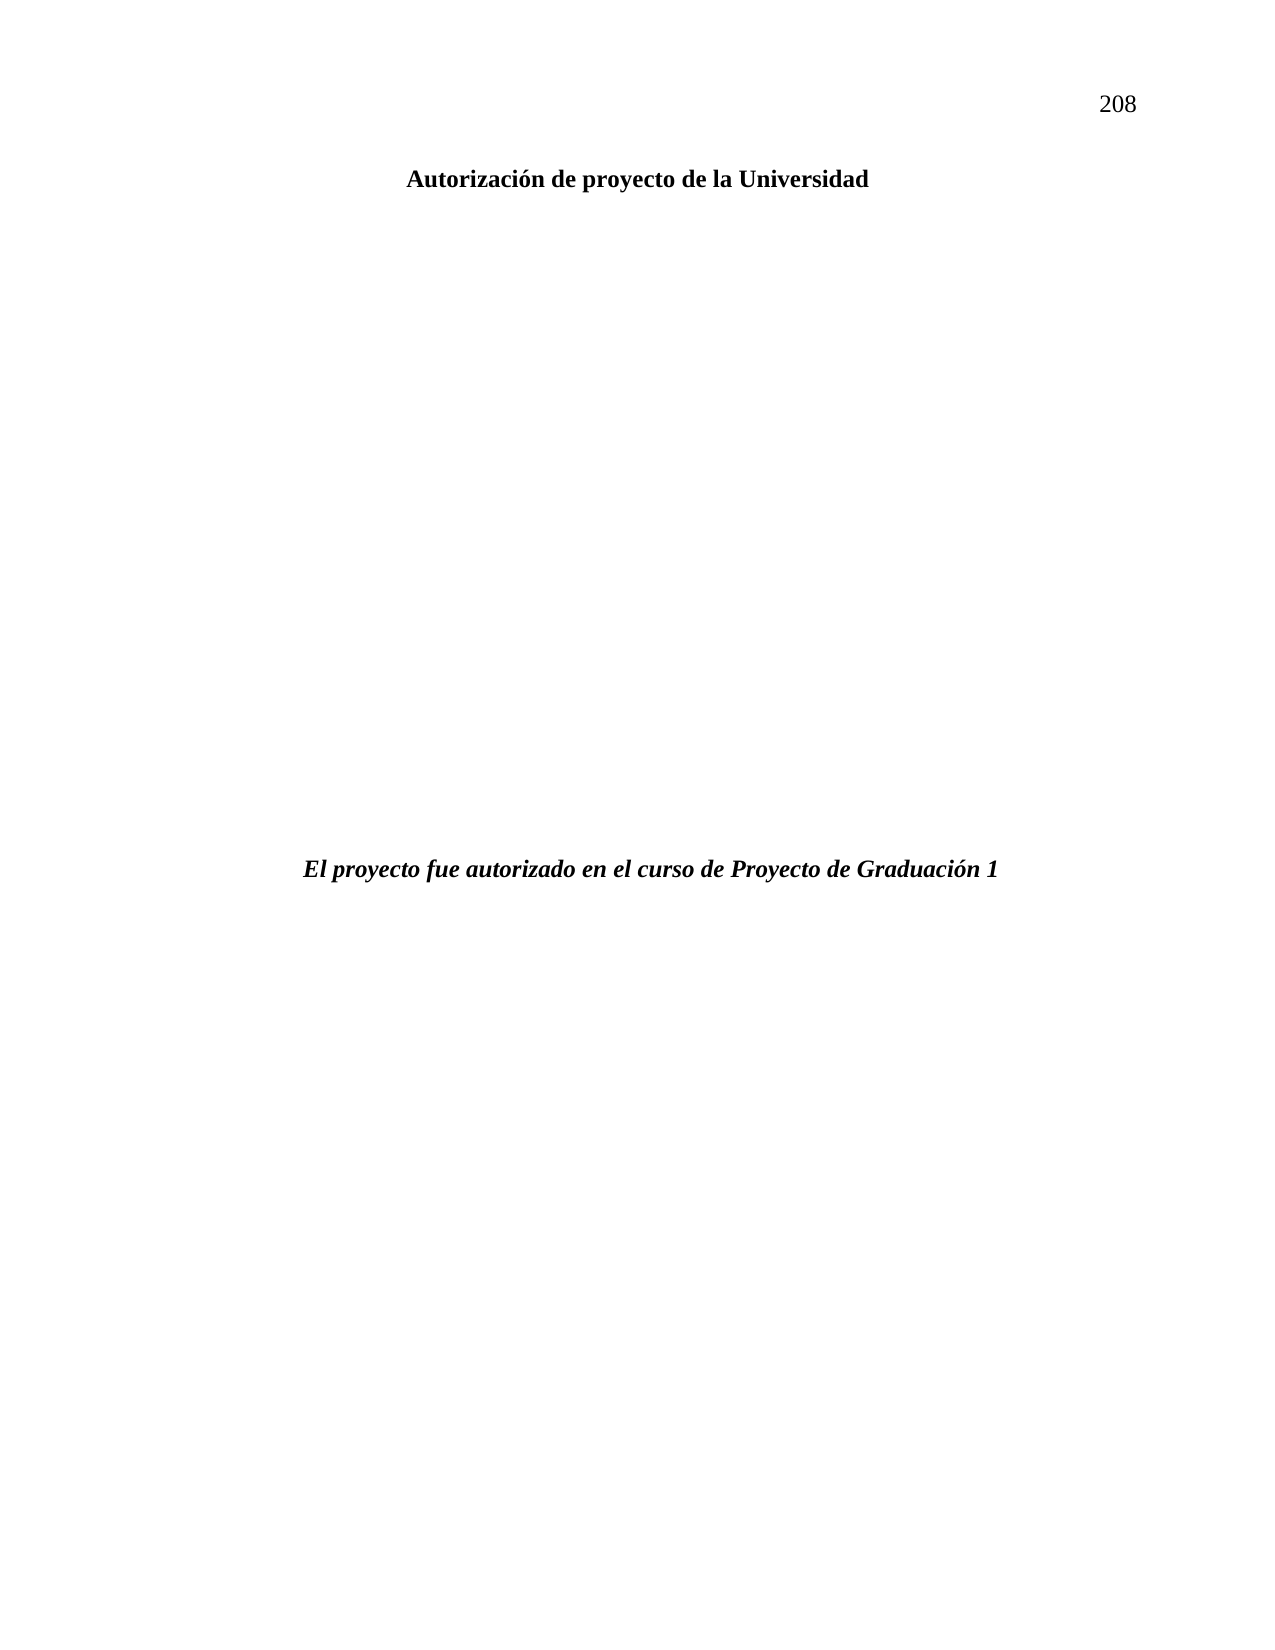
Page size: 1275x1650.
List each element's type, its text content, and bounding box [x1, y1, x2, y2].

text El proyecto fue autorizado en el curso de Proyecto de Graduación 1 [150, 854, 1125, 883]
title Autorización de proyecto de la Universidad [150, 164, 1125, 193]
